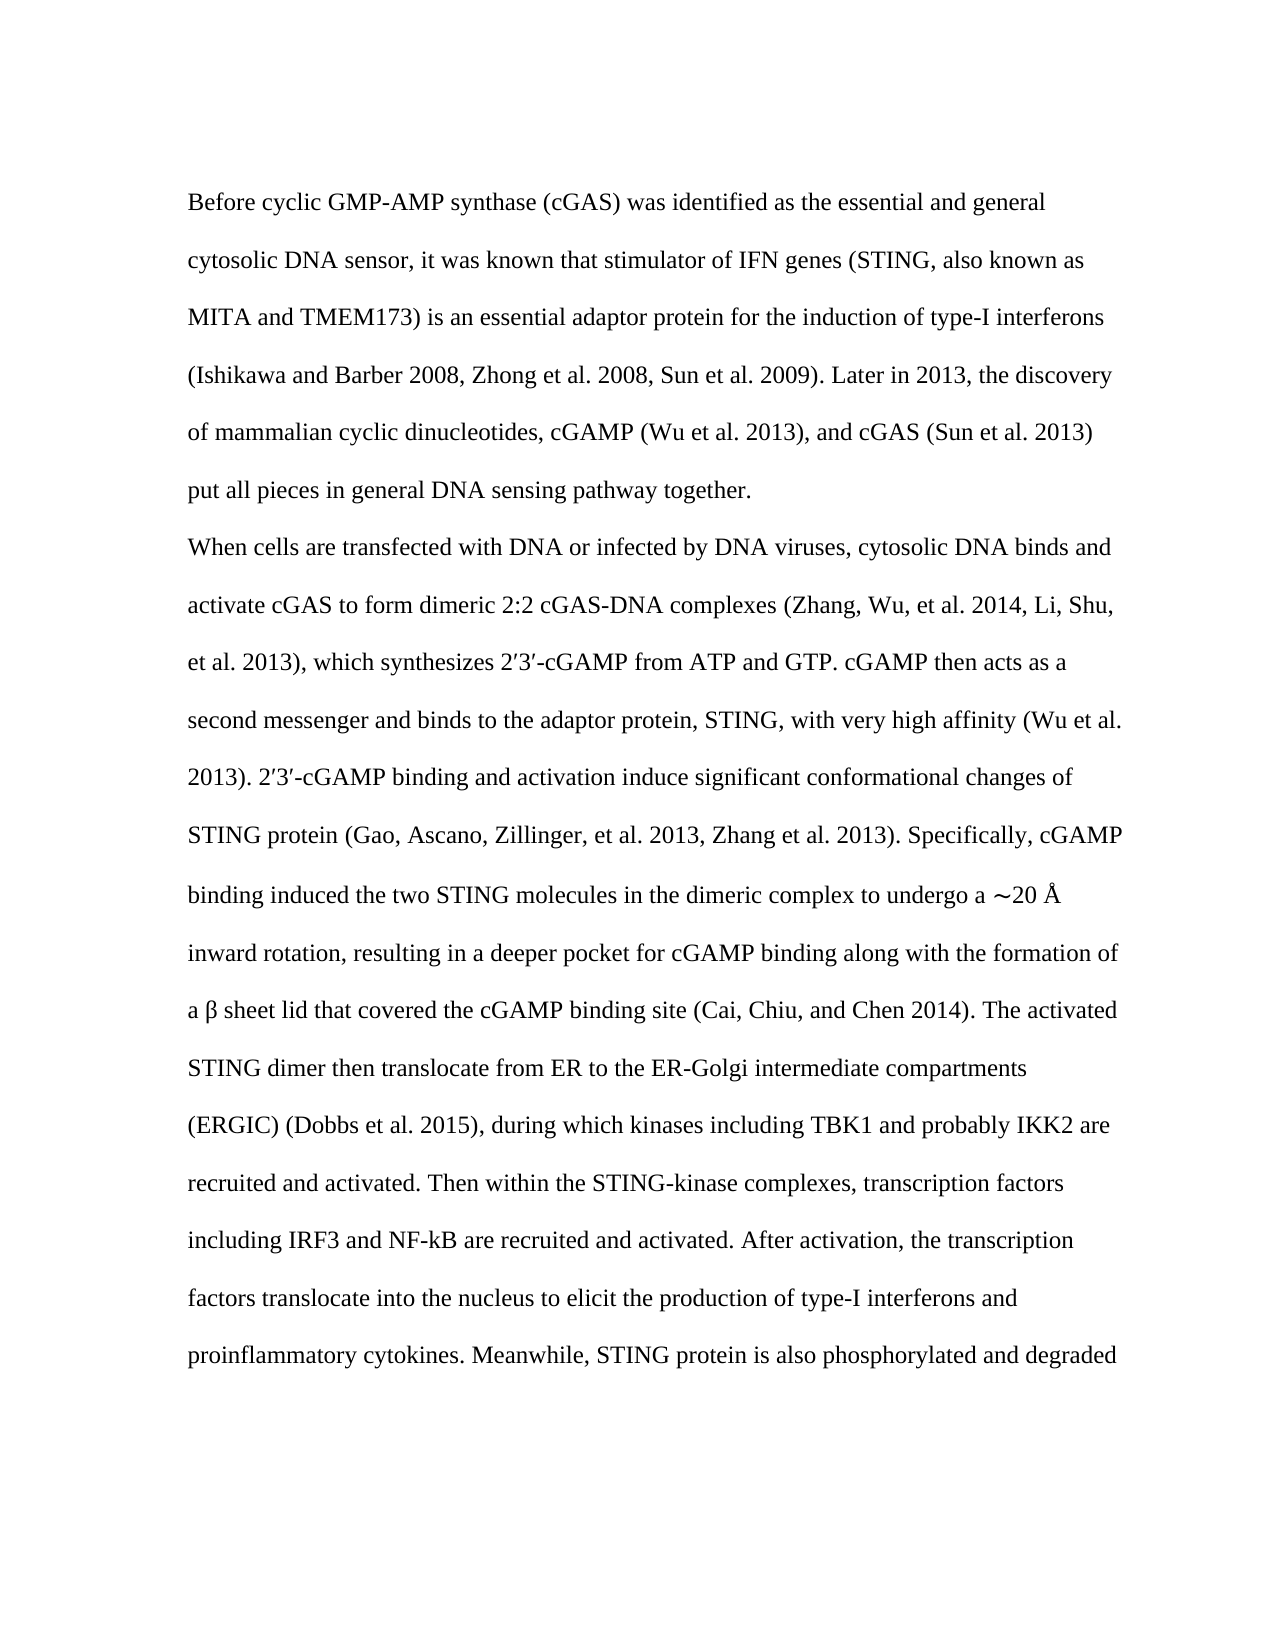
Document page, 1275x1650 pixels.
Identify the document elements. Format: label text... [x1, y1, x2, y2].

text Before cyclic GMP-AMP synthase (cGAS) was identified as the essential and general cytosolic DNA sensor, it was known that stimulator of IFN genes (STING, also known as MITA and TMEM173) is an essential adaptor protein for the induction of type-I interferons (Ishikawa and Barber 2008, Zhong et al. 2008, Sun et al. 2009). Later in 2013, the discovery of mammalian cyclic dinucleotides, cGAMP (Wu et al. 2013), and cGAS (Sun et al. 2013) put all pieces in general DNA sensing pathway together. [187, 187, 1125, 504]
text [187, 532, 1125, 1369]
